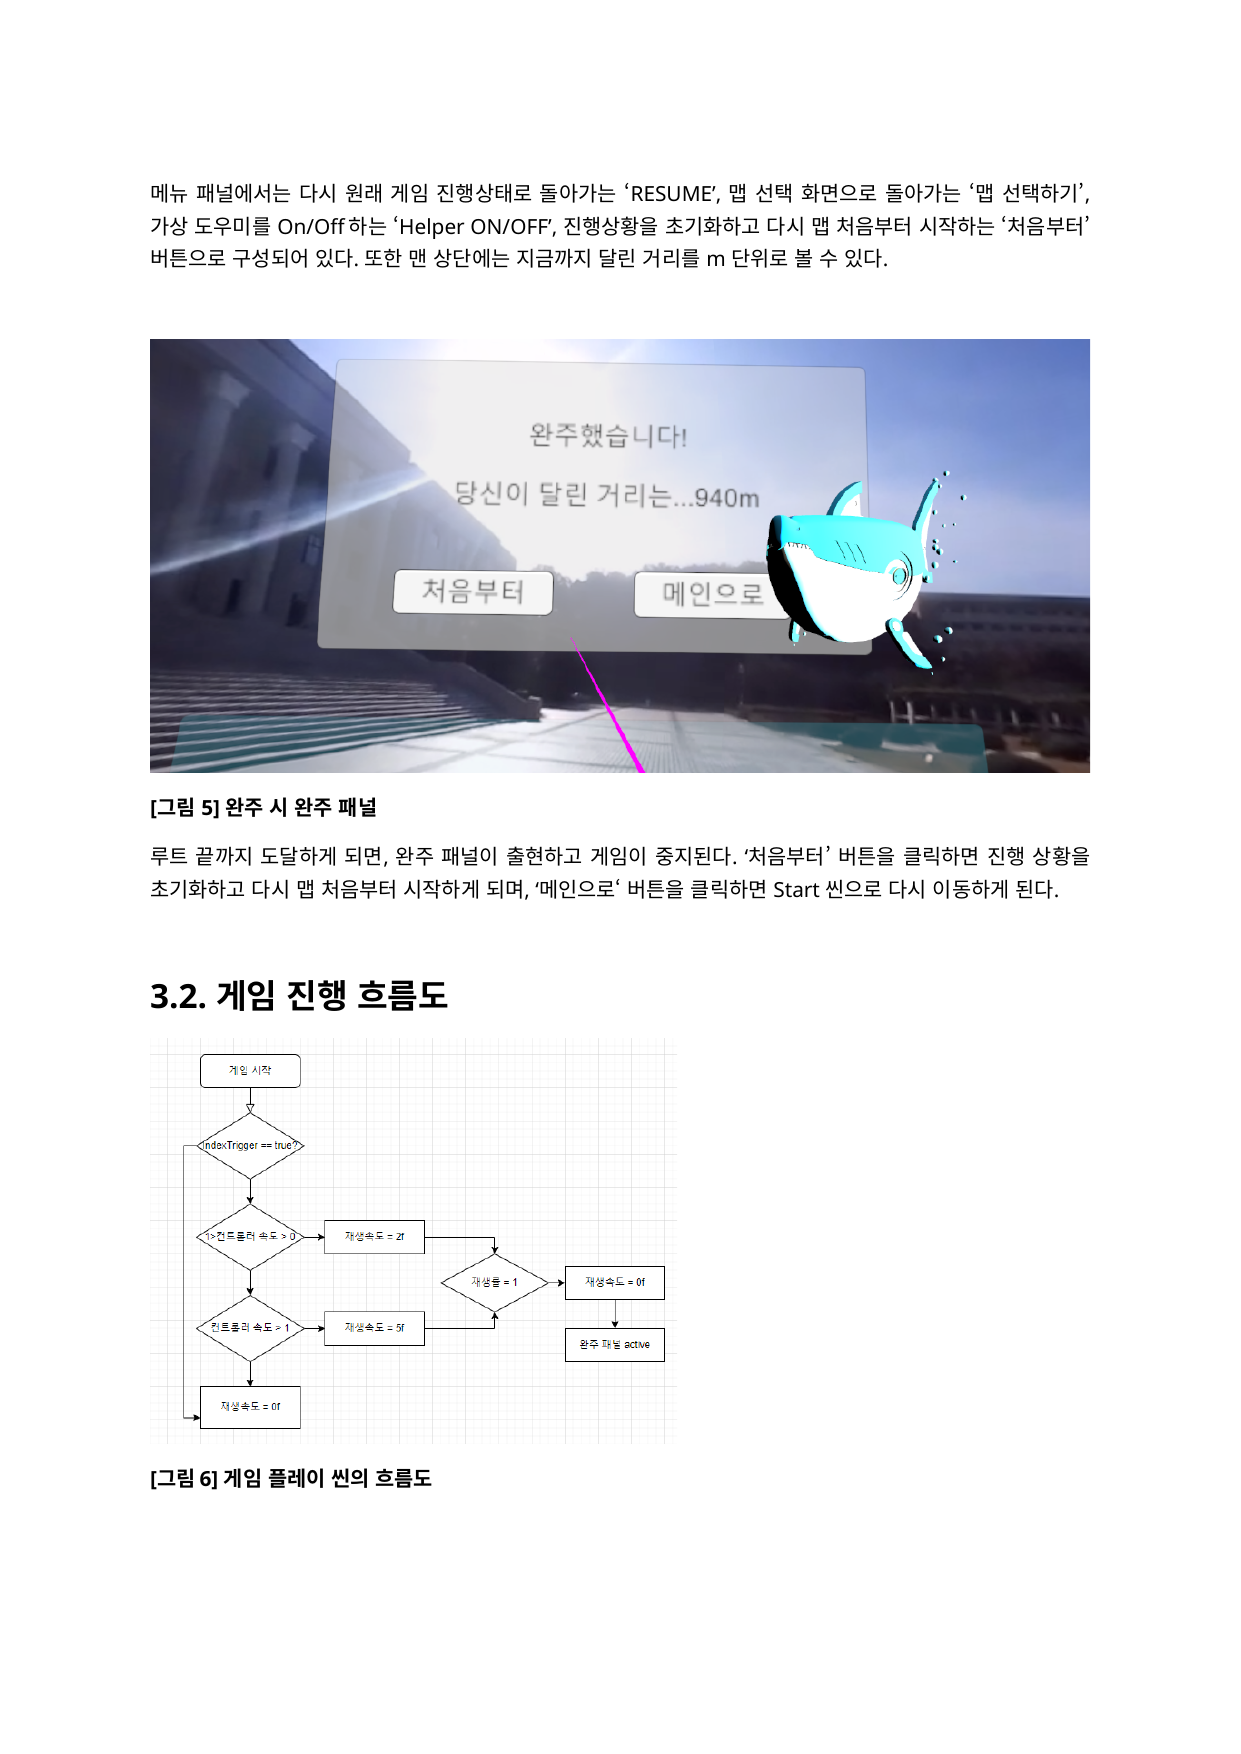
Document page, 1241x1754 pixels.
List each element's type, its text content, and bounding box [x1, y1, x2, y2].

text 메뉴 패널에서는 다시 원래 게임 진행상태로 돌아가는 ‘RESUME’, 맵 선택 화면으로 돌아가는 ‘맵 선택하기’, 가상 도우미를 On/Off하는 ‘Helper ON/OFF’, 진행상황을 초기화하고 다시 맵 처음부터 시작하는 ‘처음부터’ 버튼으로 구성되어 있다. 또한 맨 상단에는 지금까지 달린 거리를 m 단위로 볼 수 있다. [150, 177, 1090, 273]
picture [150, 339, 1091, 773]
text 루트 끝까지 도달하게 되면, 완주 패널이 출현하고 게임이 중지된다. ‘처음부터’ 버튼을 클릭하면 진행 상황을 초기화하고 다시 맵 처음부터 시작하게 되며, ‘메인으로‘ 버튼을 클릭하면 Start 씬으로 다시 이동하게 된다. [150, 840, 1090, 903]
text [그림 5] 완주 시 완주 패널 [150, 791, 1090, 821]
picture [150, 1038, 678, 1444]
text 3.2. 게임 진행 흐름도 [150, 970, 1090, 1018]
text [그림6] 게임 플레이 씬의 흐름도 [150, 1462, 1090, 1493]
